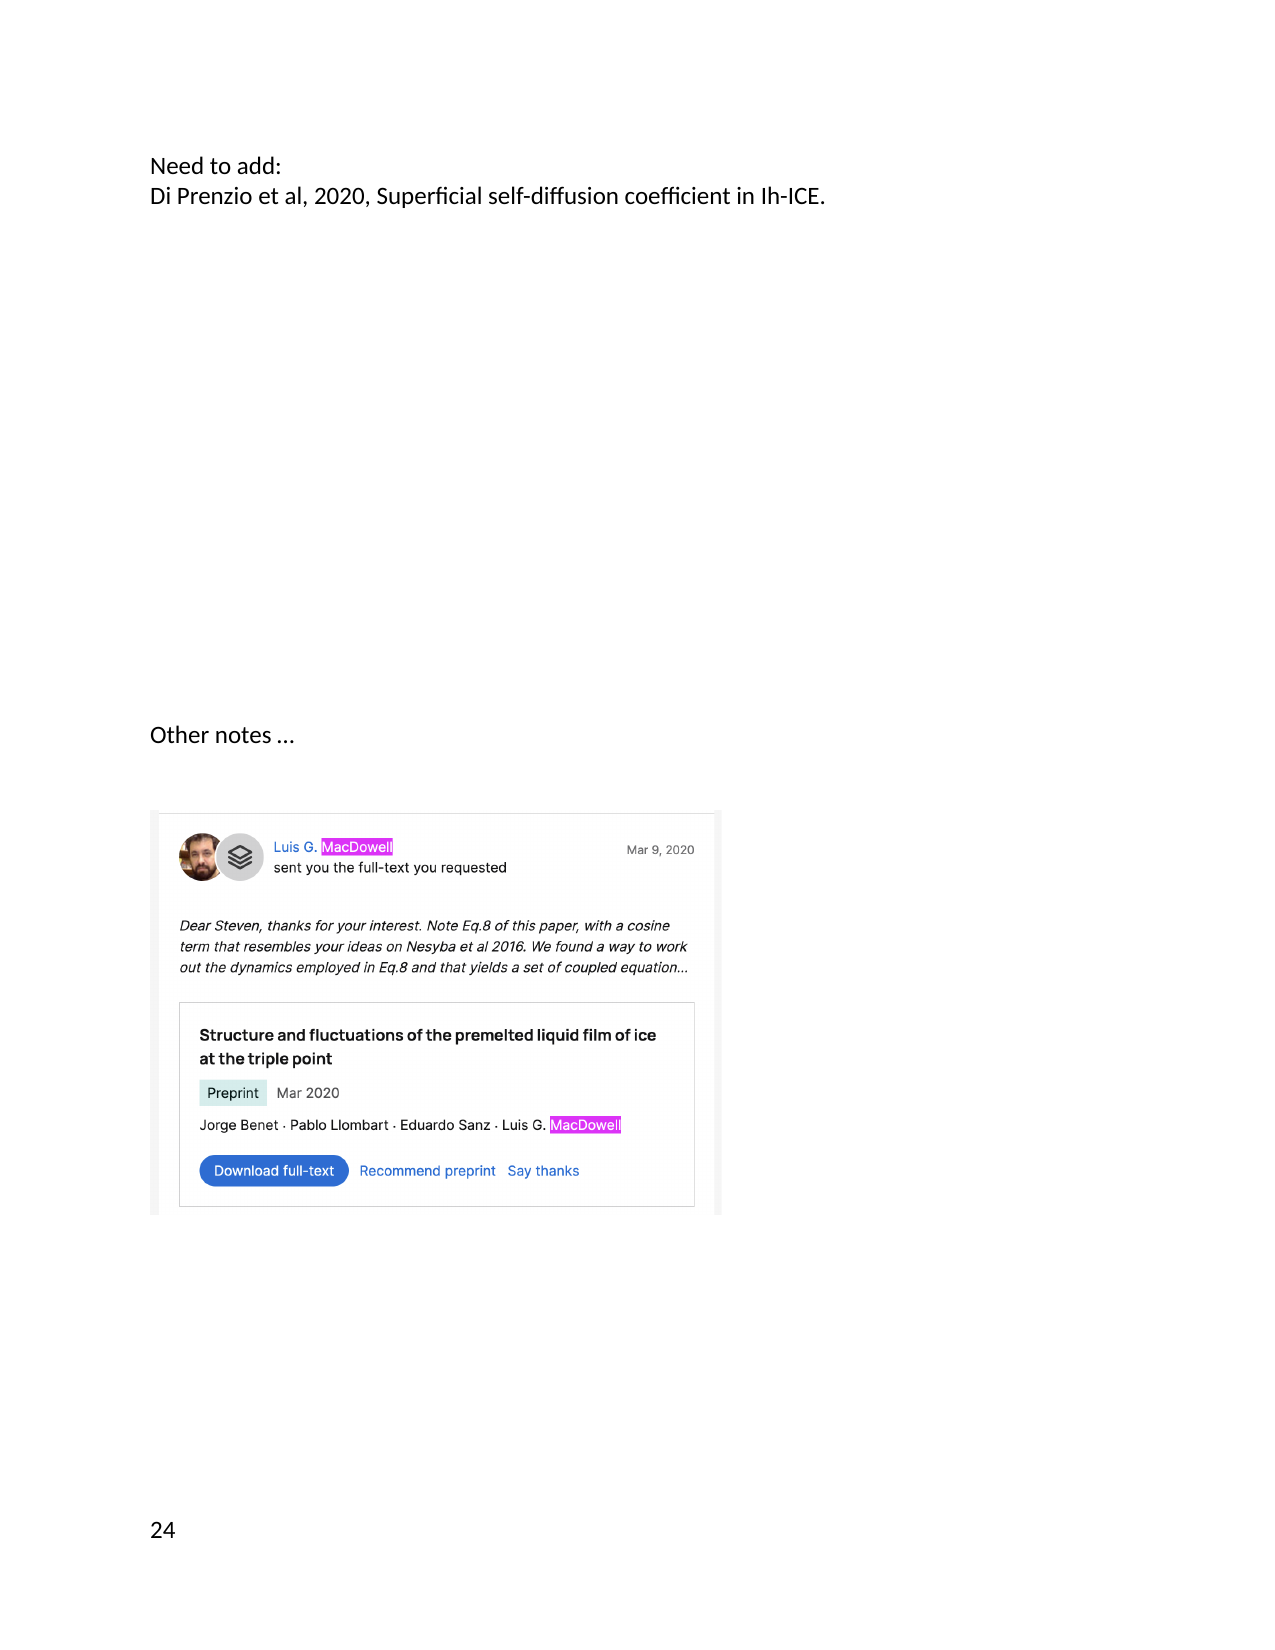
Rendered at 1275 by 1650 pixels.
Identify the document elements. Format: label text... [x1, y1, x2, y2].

text Other notes … [150, 719, 1125, 749]
picture [150, 810, 722, 1215]
text Need to add: [150, 150, 1125, 181]
text Di Prenzio et al, 2020, Superficial self-diffusion coefficient in Ih-ICE. [150, 181, 1125, 211]
